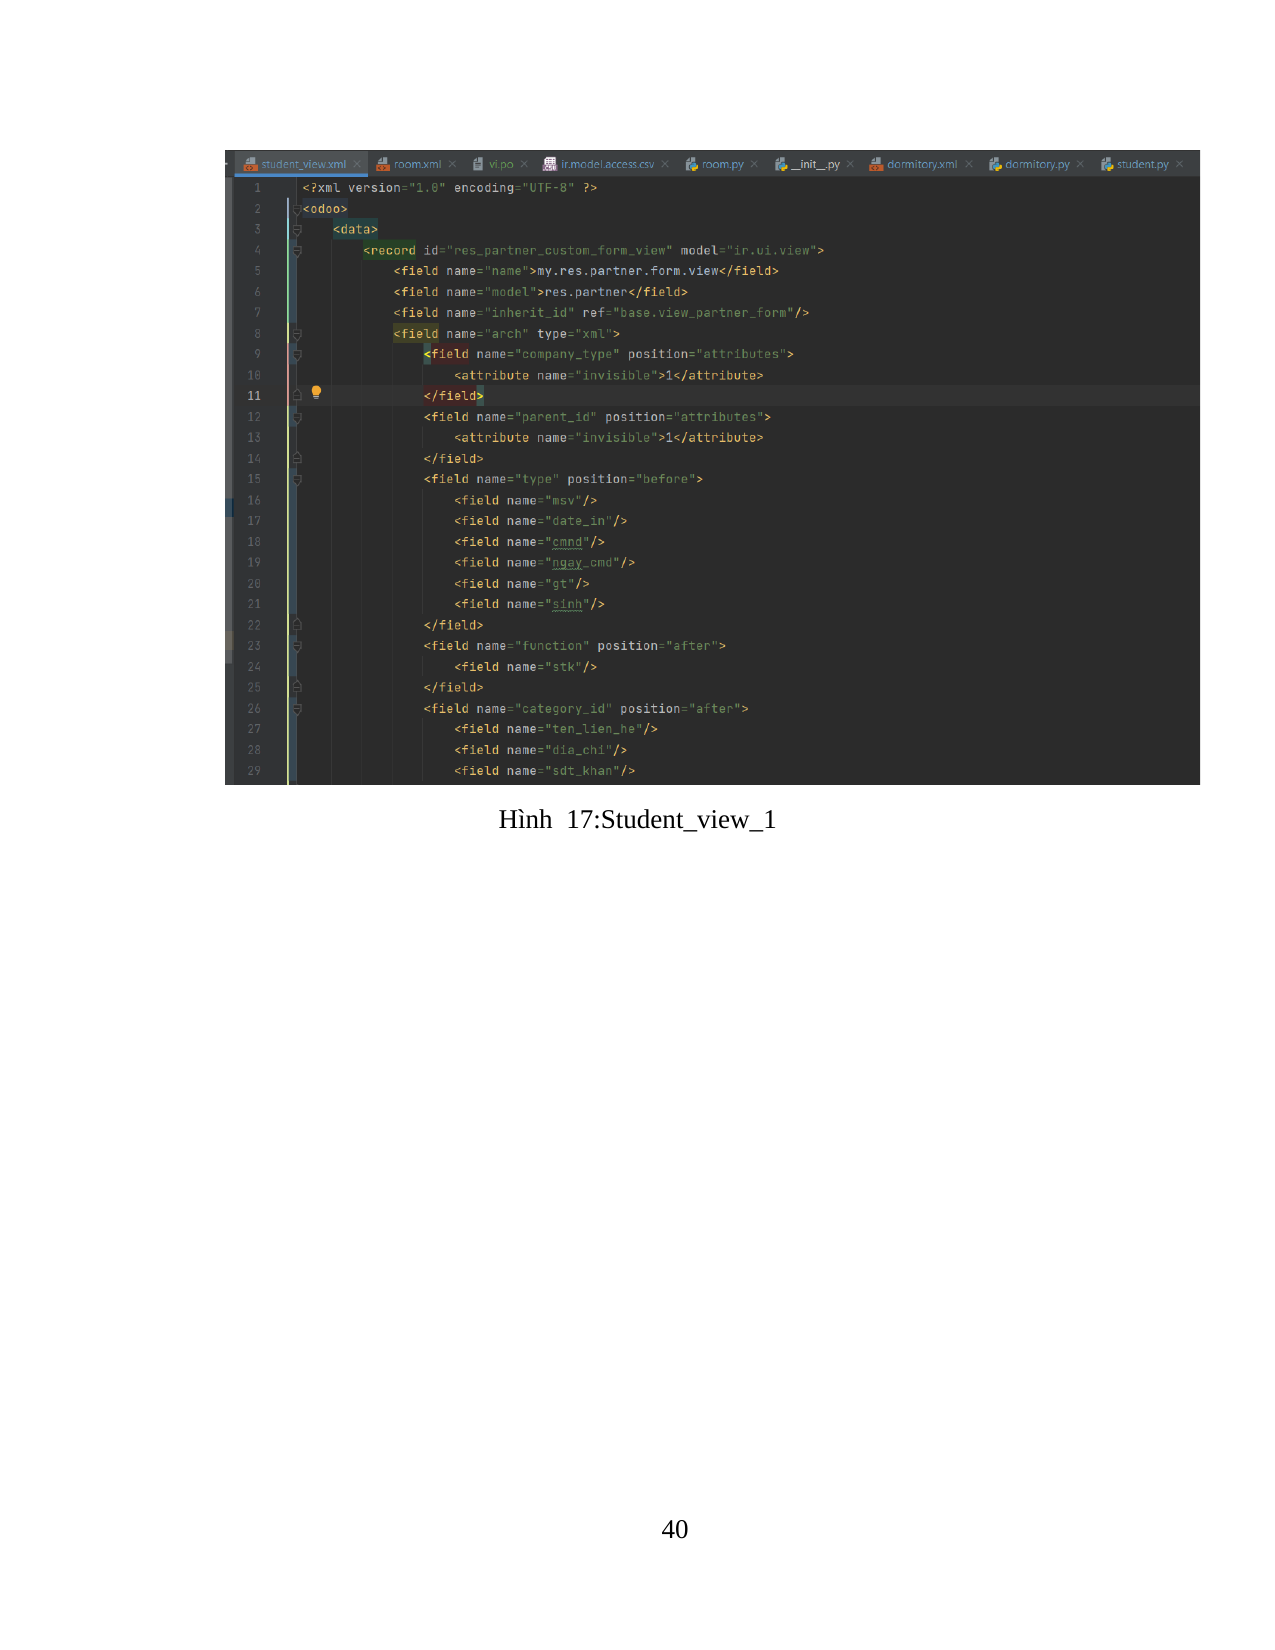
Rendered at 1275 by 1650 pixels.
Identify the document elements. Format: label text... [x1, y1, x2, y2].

text Hình 17:Student_view_1 [150, 803, 1125, 834]
picture [225, 150, 1200, 785]
